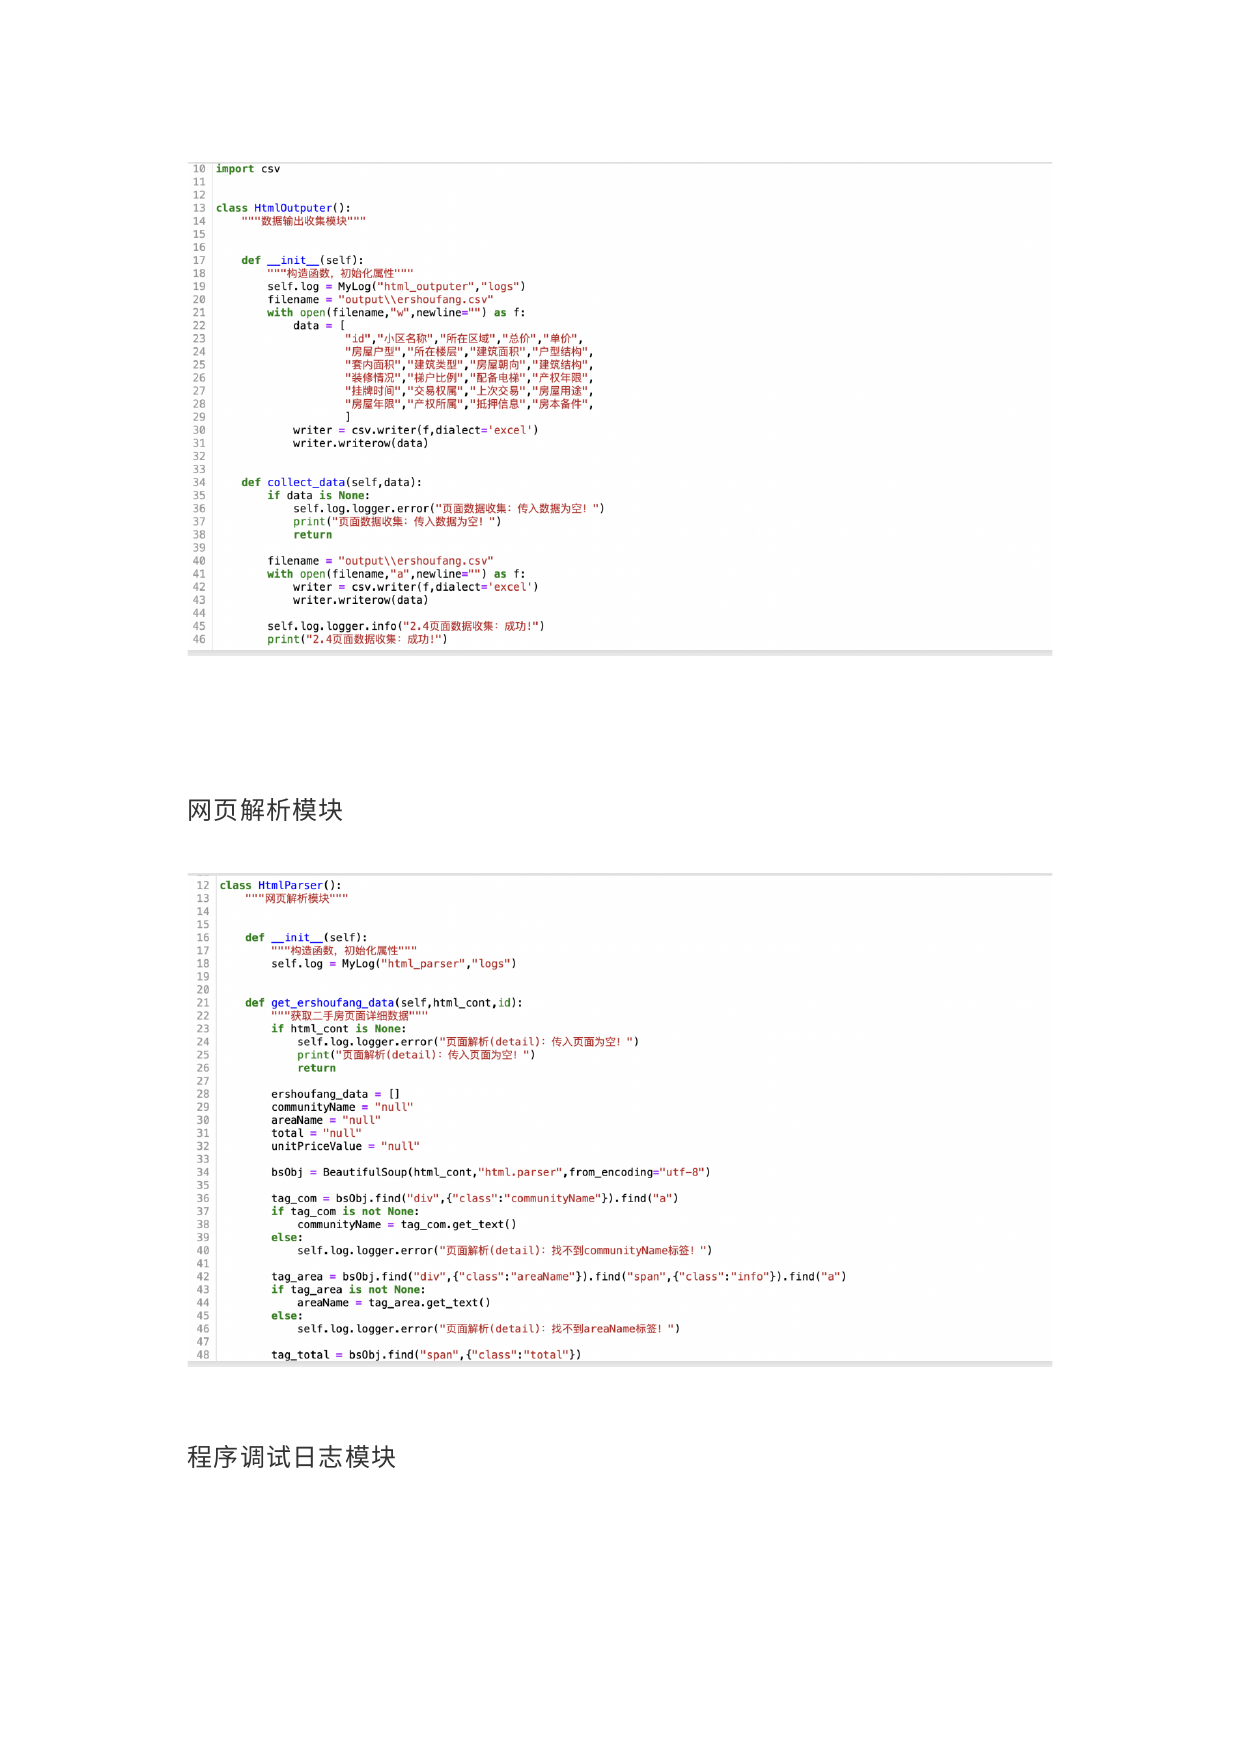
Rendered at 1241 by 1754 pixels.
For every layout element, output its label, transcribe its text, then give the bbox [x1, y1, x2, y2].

text 网页解析模块 [187, 777, 1053, 842]
picture [187, 873, 1053, 1367]
picture [187, 162, 1053, 656]
text 程序调试日志模块 [187, 1424, 1053, 1489]
